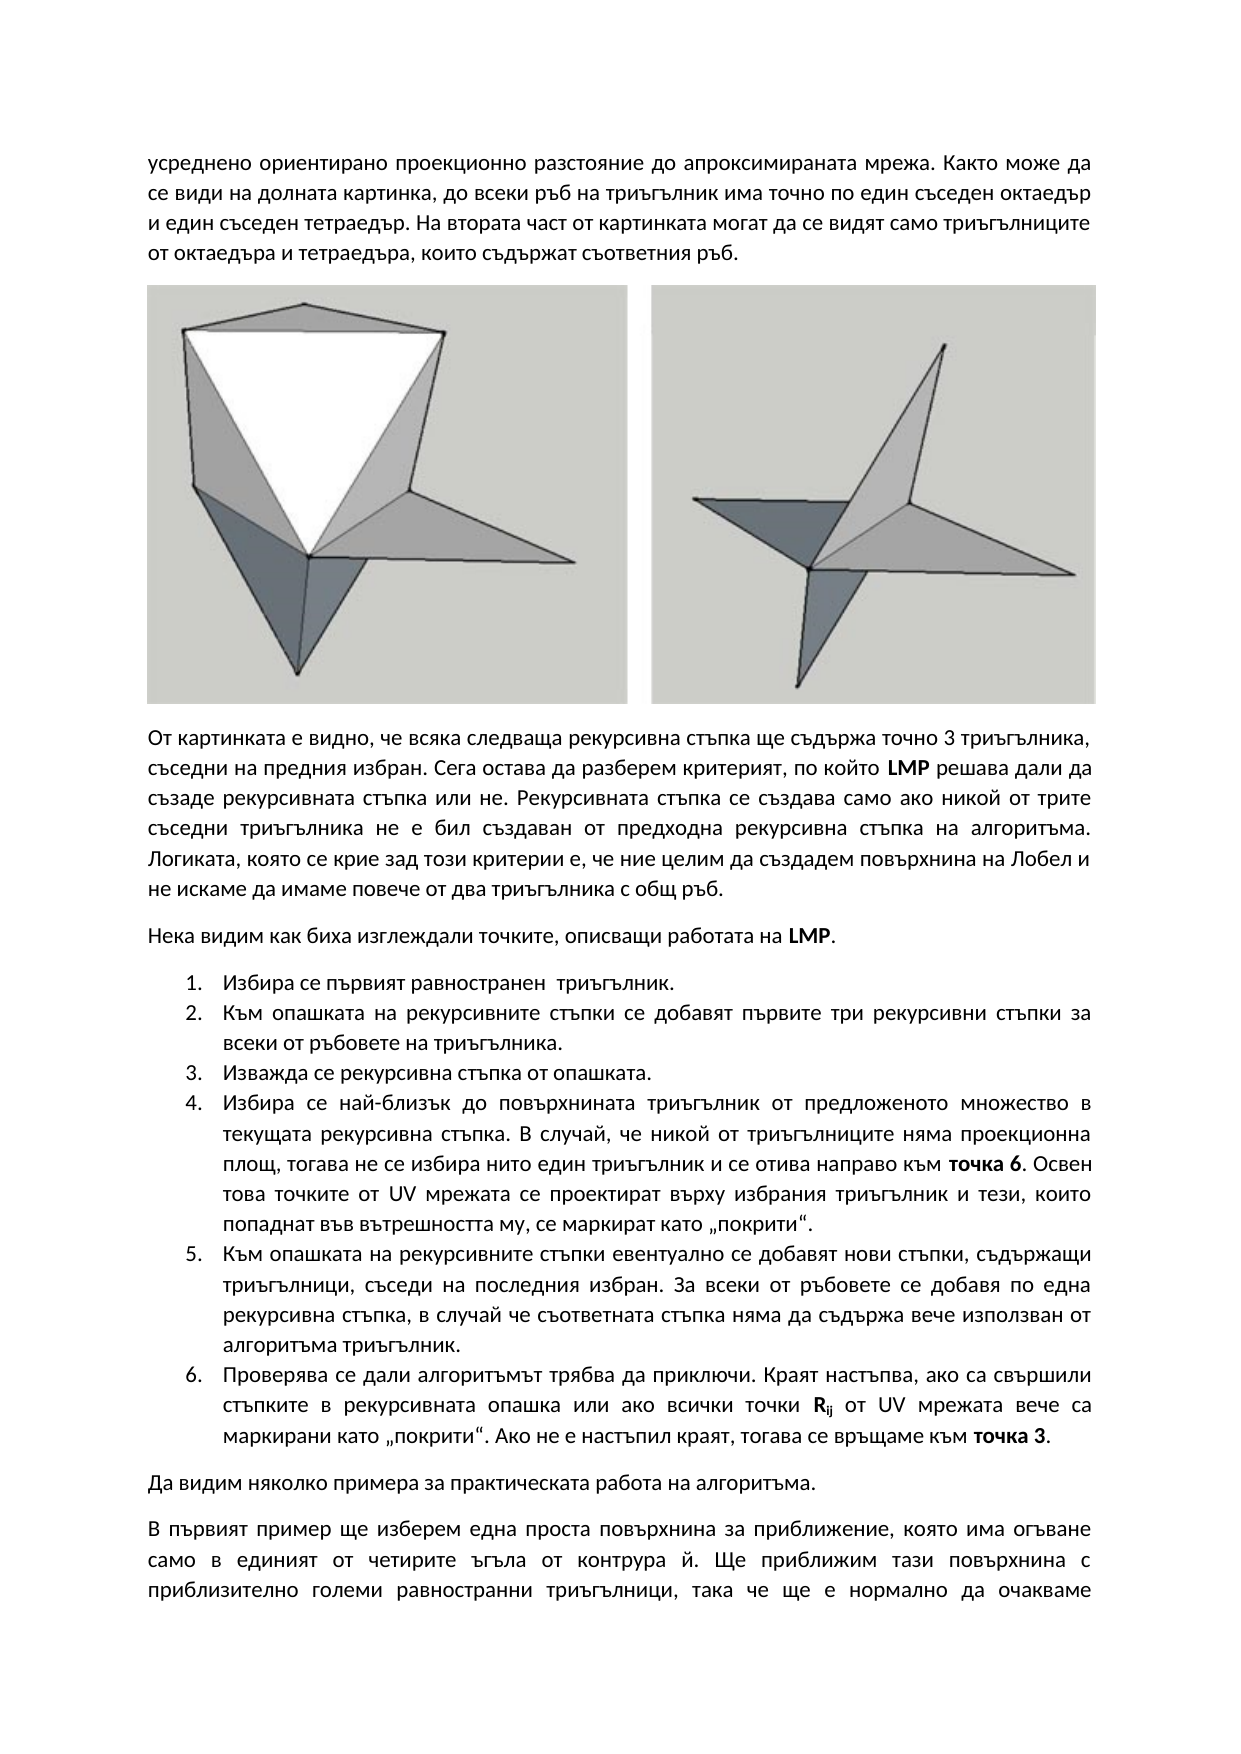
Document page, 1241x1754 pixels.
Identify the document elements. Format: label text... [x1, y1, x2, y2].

list Към опашката на рекурсивните стъпки евентуално се добавят нови стъпки, съдържащи триъгълници, съседи на последния избран. За всеки от ръбовете се добавя по една рекурсивна стъпка, в случай че съответната стъпка няма да съдържа вече използван от алгоритъма триъгълник. [185, 1239, 1093, 1358]
text От картинката е видно, че всяка следваща рекурсивна стъпка ще съдържа точно 3 триъгълника, съседни на предния избран. Сега остава да разберем критерият, по който LMP решава дали да съзаде рекурсивната стъпка или не. Рекурсивната стъпка се създава само ако никой от трите съседни триъгълника не е бил създаван от предходна рекурсивна стъпка на алгоритъма. Логиката, която се крие зад този критерии е, че ние целим да създадем повърхнина на Лобел и не искаме да имаме повече от два триъгълника с общ ръб. [148, 723, 1093, 902]
text Нека видим как биха изглеждали точките, описващи работата на LMP. [148, 921, 1093, 949]
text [148, 1514, 1093, 1603]
list Избира се най-близък до повърхнината триъгълник от предложеното множество в текущата рекурсивна стъпка. В случай, че никой от триъгълниците няма проекционна площ, тогава не се избира нито един триъгълник и се отива направо към точка 6. Освен това точките от UV мрежата се проектират върху избрания триъгълник и тези, които попаднат във вътрешността му, се маркират като „покрити“. [185, 1088, 1093, 1237]
picture [147, 285, 1096, 704]
list Изважда се рекурсивна стъпка от опашката. [185, 1058, 1093, 1086]
list Проверява се дали алгоритъмът трябва да приключи. Краят настъпва, ако са свършили стъпките в рекурсивната опашка или ако всички точки Rij от UV мрежата вече са маркирани като „покрити“. Ако не е настъпил краят, тогава се връщаме към точка 3. [185, 1360, 1093, 1449]
text Да видим няколко примера за практическата работа на алгоритъма. [148, 1468, 1093, 1496]
list Към опашката на рекурсивните стъпки се добавят първите три рекурсивни стъпки за всеки от ръбовете на триъгълника. [185, 998, 1093, 1056]
list Избира се първият равностранен триъгълник. [185, 968, 1093, 996]
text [148, 148, 1093, 266]
